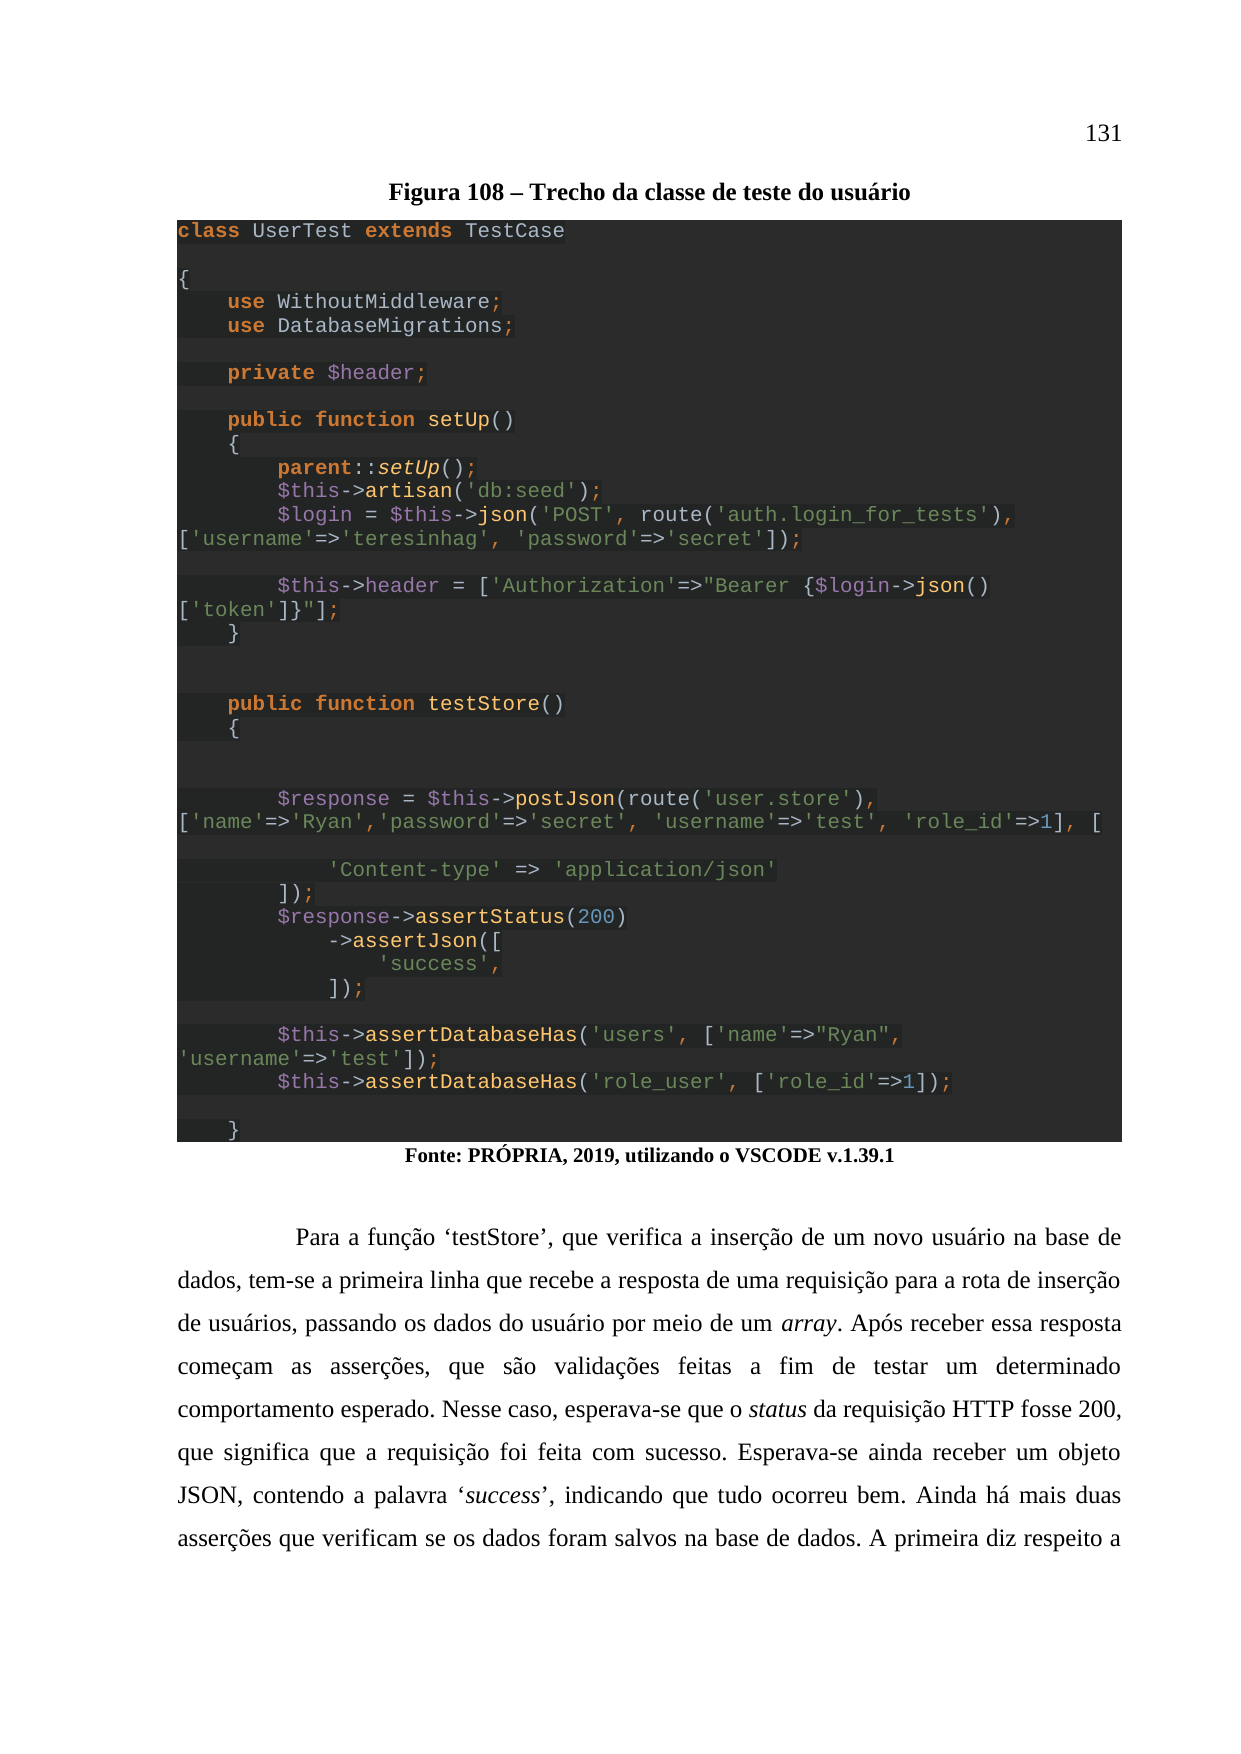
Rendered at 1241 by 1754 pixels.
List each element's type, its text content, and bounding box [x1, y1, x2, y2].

text private $header; public function setUp() { parent::setUp(); $this->artisan('db:seed'); $login = $this->json('POST', route('auth.login_for_tests'), ['username'=>'teresinhag', 'password'=>'secret']); $this->header = ['Authorization'=>"Bearer {$login->json()['token']}"]; } public function testStore() { $response = $this->postJson(route('user.store'), ['name'=>'Ryan','password'=>'secret', 'username'=>'test', 'role_id'=>1], [ 'Content-type' => 'application/json' ]); $response->assertStatus(200) ->assertJson([ 'success', ]); $this->assertDatabaseHas('users', ['name'=>"Ryan", 'username'=>'test']); $this->assertDatabaseHas('role_user', ['role_id'=>1]); } [177, 338, 1122, 1142]
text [177, 1222, 1122, 1552]
text Fonte: PRÓPRIA, 2019, utilizando o VSCODE v.1.39.1 [177, 1142, 1122, 1167]
text class UserTest extends TestCase { use WithoutMiddleware; use DatabaseMigrations; [177, 220, 1122, 338]
